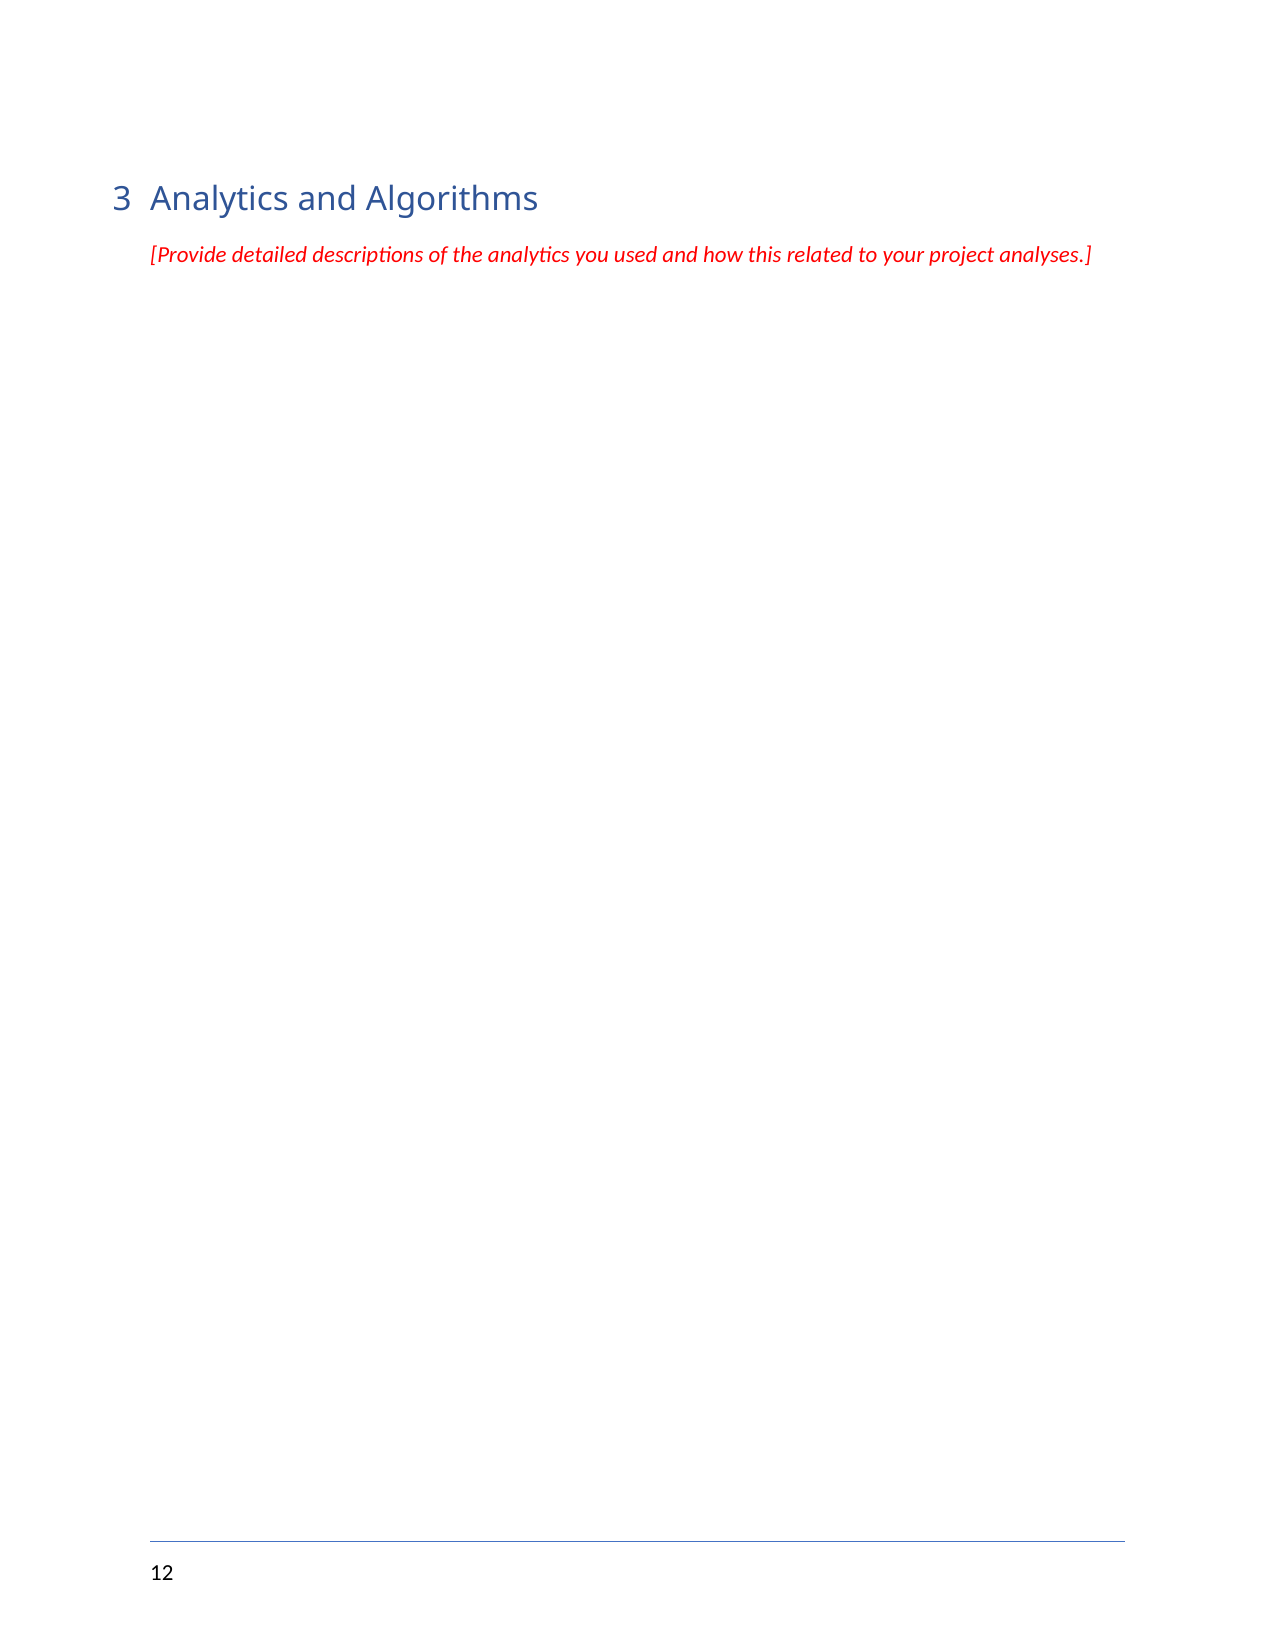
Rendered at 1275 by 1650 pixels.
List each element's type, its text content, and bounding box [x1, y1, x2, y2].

subtitle Analytics and Algorithms [112, 175, 1125, 220]
text [Provide detailed descriptions of the analytics you used and how this related to your project analyses.] [150, 241, 1125, 269]
